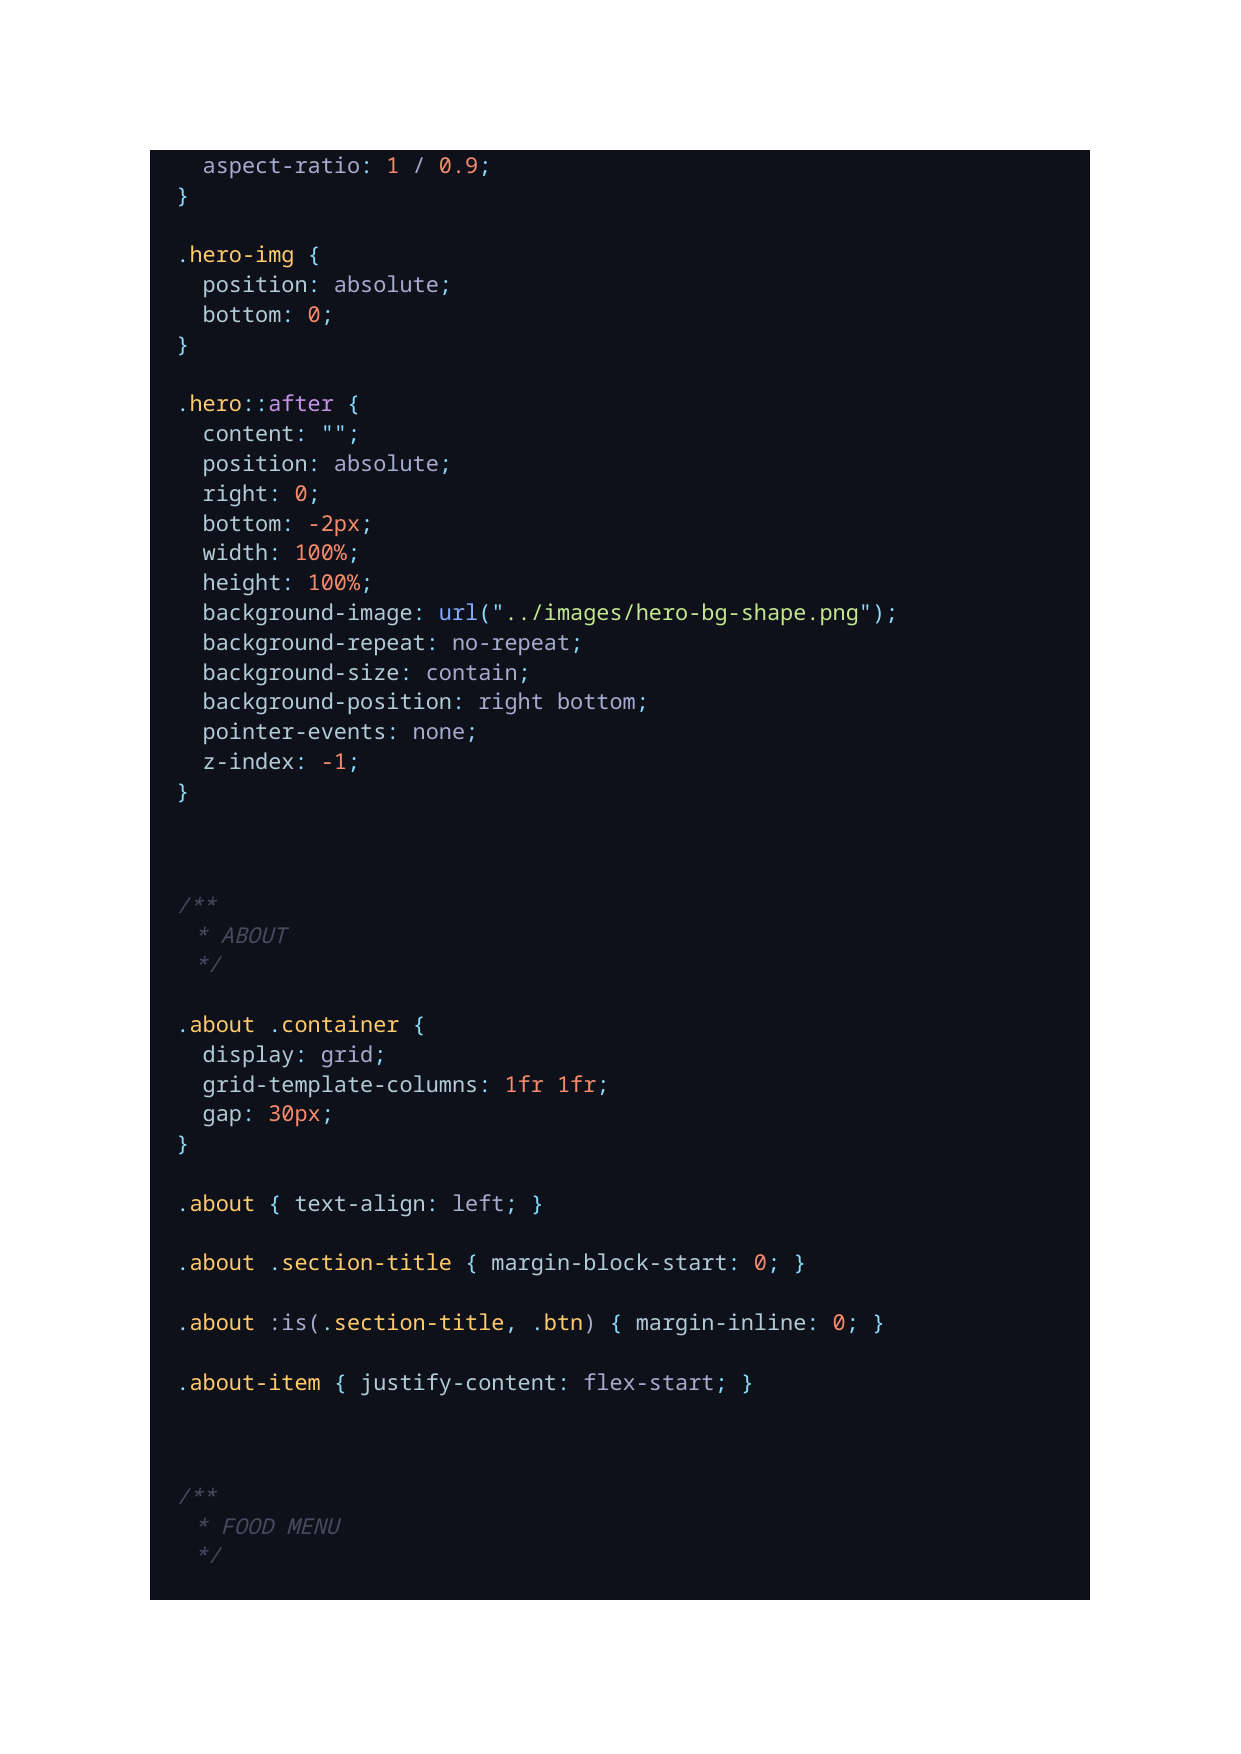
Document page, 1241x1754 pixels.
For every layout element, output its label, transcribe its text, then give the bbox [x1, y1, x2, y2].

text aspect-ratio: 1 / 0.9; [150, 150, 1090, 180]
text background-size: contain; [150, 656, 1090, 686]
text .about-item { justify-content: flex-start; } [150, 1367, 1090, 1396]
text } [150, 1128, 1090, 1158]
text * ABOUT [150, 920, 1090, 949]
text grid-template-columns: 1fr 1fr; [150, 1069, 1090, 1098]
text .about :is(.section-title, .btn) { margin-inline: 0; } [150, 1307, 1090, 1337]
text position: absolute; [150, 269, 1090, 299]
text background-position: right bottom; [150, 686, 1090, 716]
text width: 100%; [150, 537, 1090, 567]
text */ [150, 949, 1090, 979]
text /** [150, 890, 1090, 920]
text display: grid; [150, 1039, 1090, 1069]
text .about .section-title { margin-block-start: 0; } [150, 1247, 1090, 1277]
text gap: 30px; [150, 1098, 1090, 1128]
text */ [150, 1540, 1090, 1570]
text .hero-img { [150, 239, 1090, 269]
text } [150, 329, 1090, 358]
text .about { text-align: left; } [150, 1188, 1090, 1218]
text .hero::after { [150, 388, 1090, 418]
text z-index: -1; [150, 746, 1090, 776]
text background-image: url("../images/hero-bg-shape.png"); [150, 597, 1090, 627]
text height: 100%; [150, 567, 1090, 597]
text position: absolute; [150, 448, 1090, 478]
text .about .container { [150, 1009, 1090, 1039]
text * FOOD MENU [150, 1511, 1090, 1540]
text } [150, 180, 1090, 209]
text right: 0; [150, 478, 1090, 507]
text /** [150, 1481, 1090, 1511]
text bottom: 0; [150, 299, 1090, 329]
text } [150, 776, 1090, 805]
text content: ""; [150, 418, 1090, 448]
text background-repeat: no-repeat; [150, 627, 1090, 656]
text bottom: -2px; [150, 507, 1090, 537]
text pointer-events: none; [150, 716, 1090, 746]
